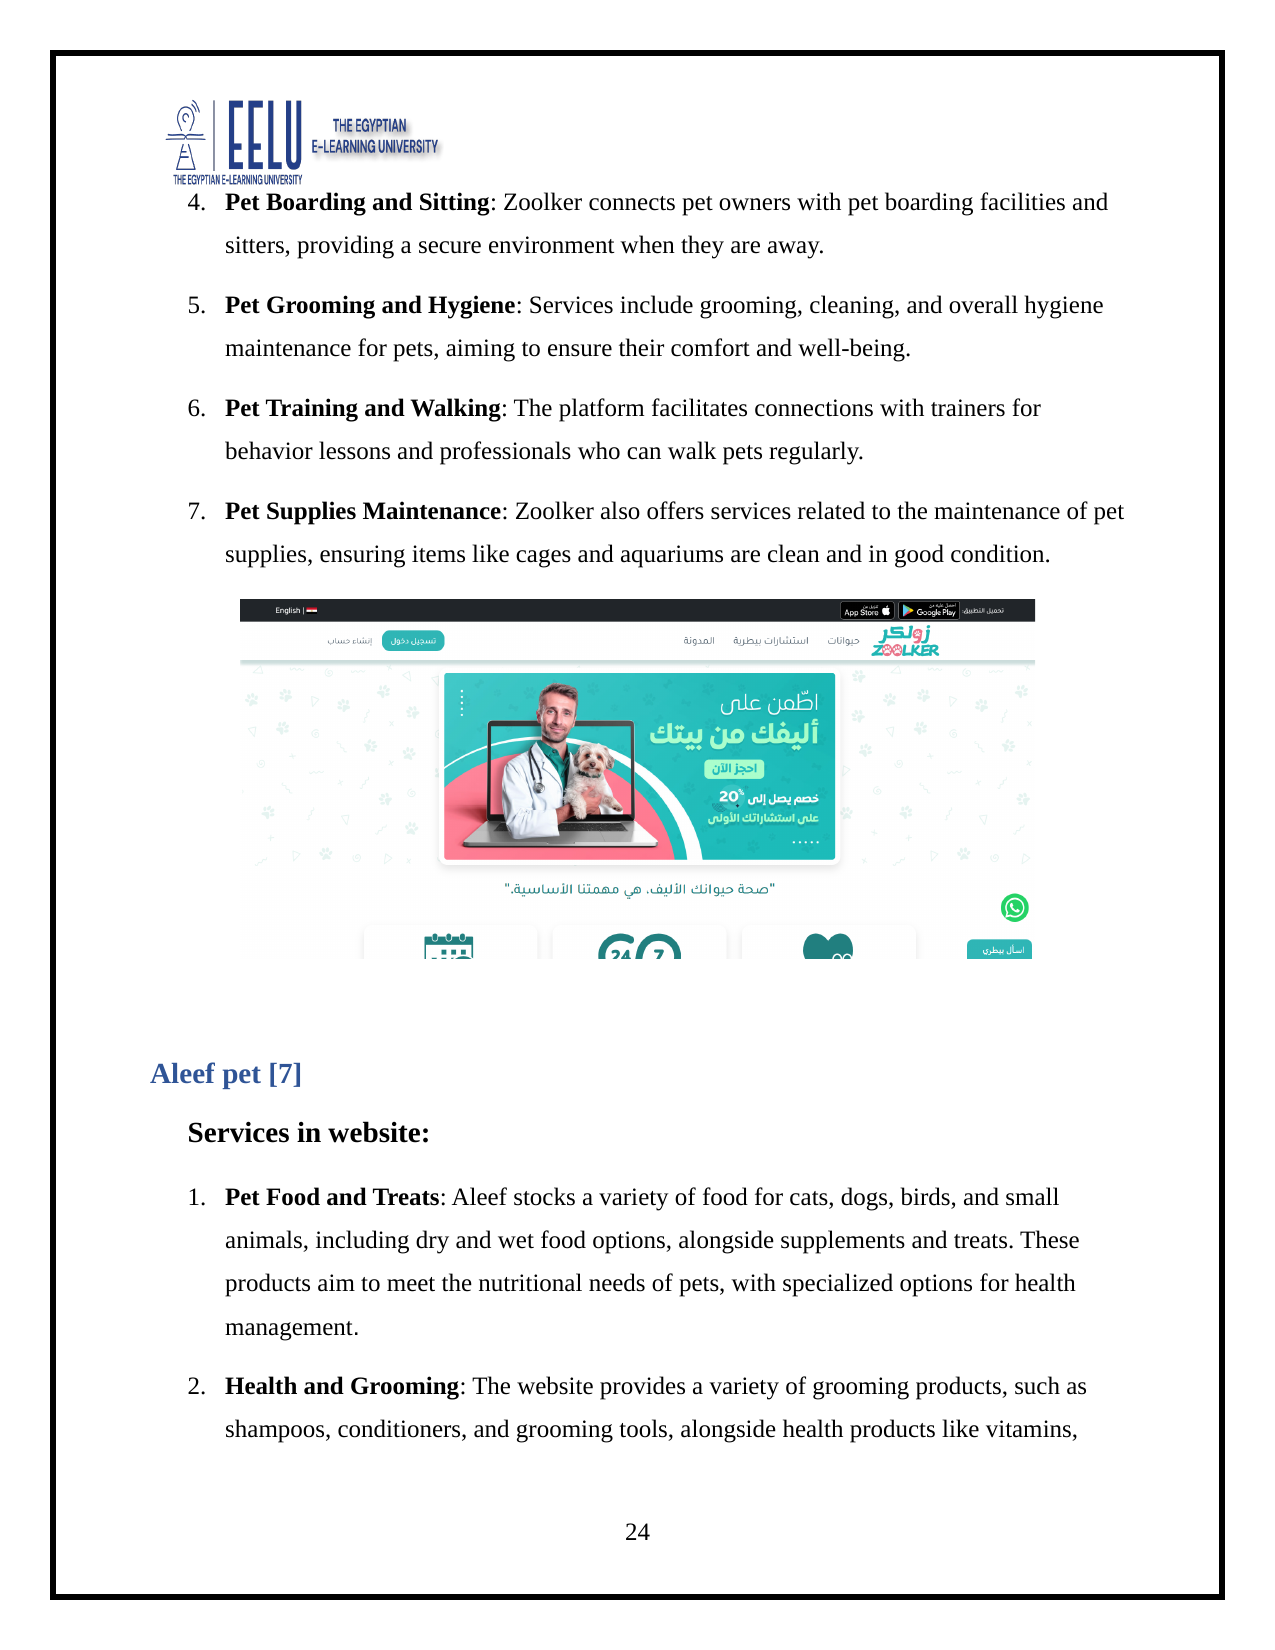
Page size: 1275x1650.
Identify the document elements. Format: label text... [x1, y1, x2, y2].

list Pet Supplies Maintenance: Zoolker also offers services related to the maintenance of pet supplies, ensuring items like cages and aquariums are clean and in good condition. [187, 496, 1125, 568]
list Pet Grooming and Hygiene: Services include grooming, cleaning, and overall hygiene maintenance for pets, aiming to ensure their comfort and well-being. [187, 290, 1125, 362]
subtitle Aleef pet [7] [150, 1057, 1125, 1090]
picture [150, 75, 444, 188]
list Pet Food and Treats: Aleef stocks a variety of food for cats, dogs, birds, and small animals, including dry and wet food options, alongside supplements and treats. These products aim to meet the nutritional needs of pets, with specialized options for health management​. [187, 1182, 1125, 1340]
list Pet Training and Walking: The platform facilitates connections with trainers for behavior lessons and professionals who can walk pets regularly. [187, 393, 1125, 465]
picture [240, 599, 1035, 959]
text Services in website: [150, 1115, 1125, 1149]
list Pet Boarding and Sitting: Zoolker connects pet owners with pet boarding facilities and sitters, providing a secure environment when they are away. [187, 187, 1125, 259]
